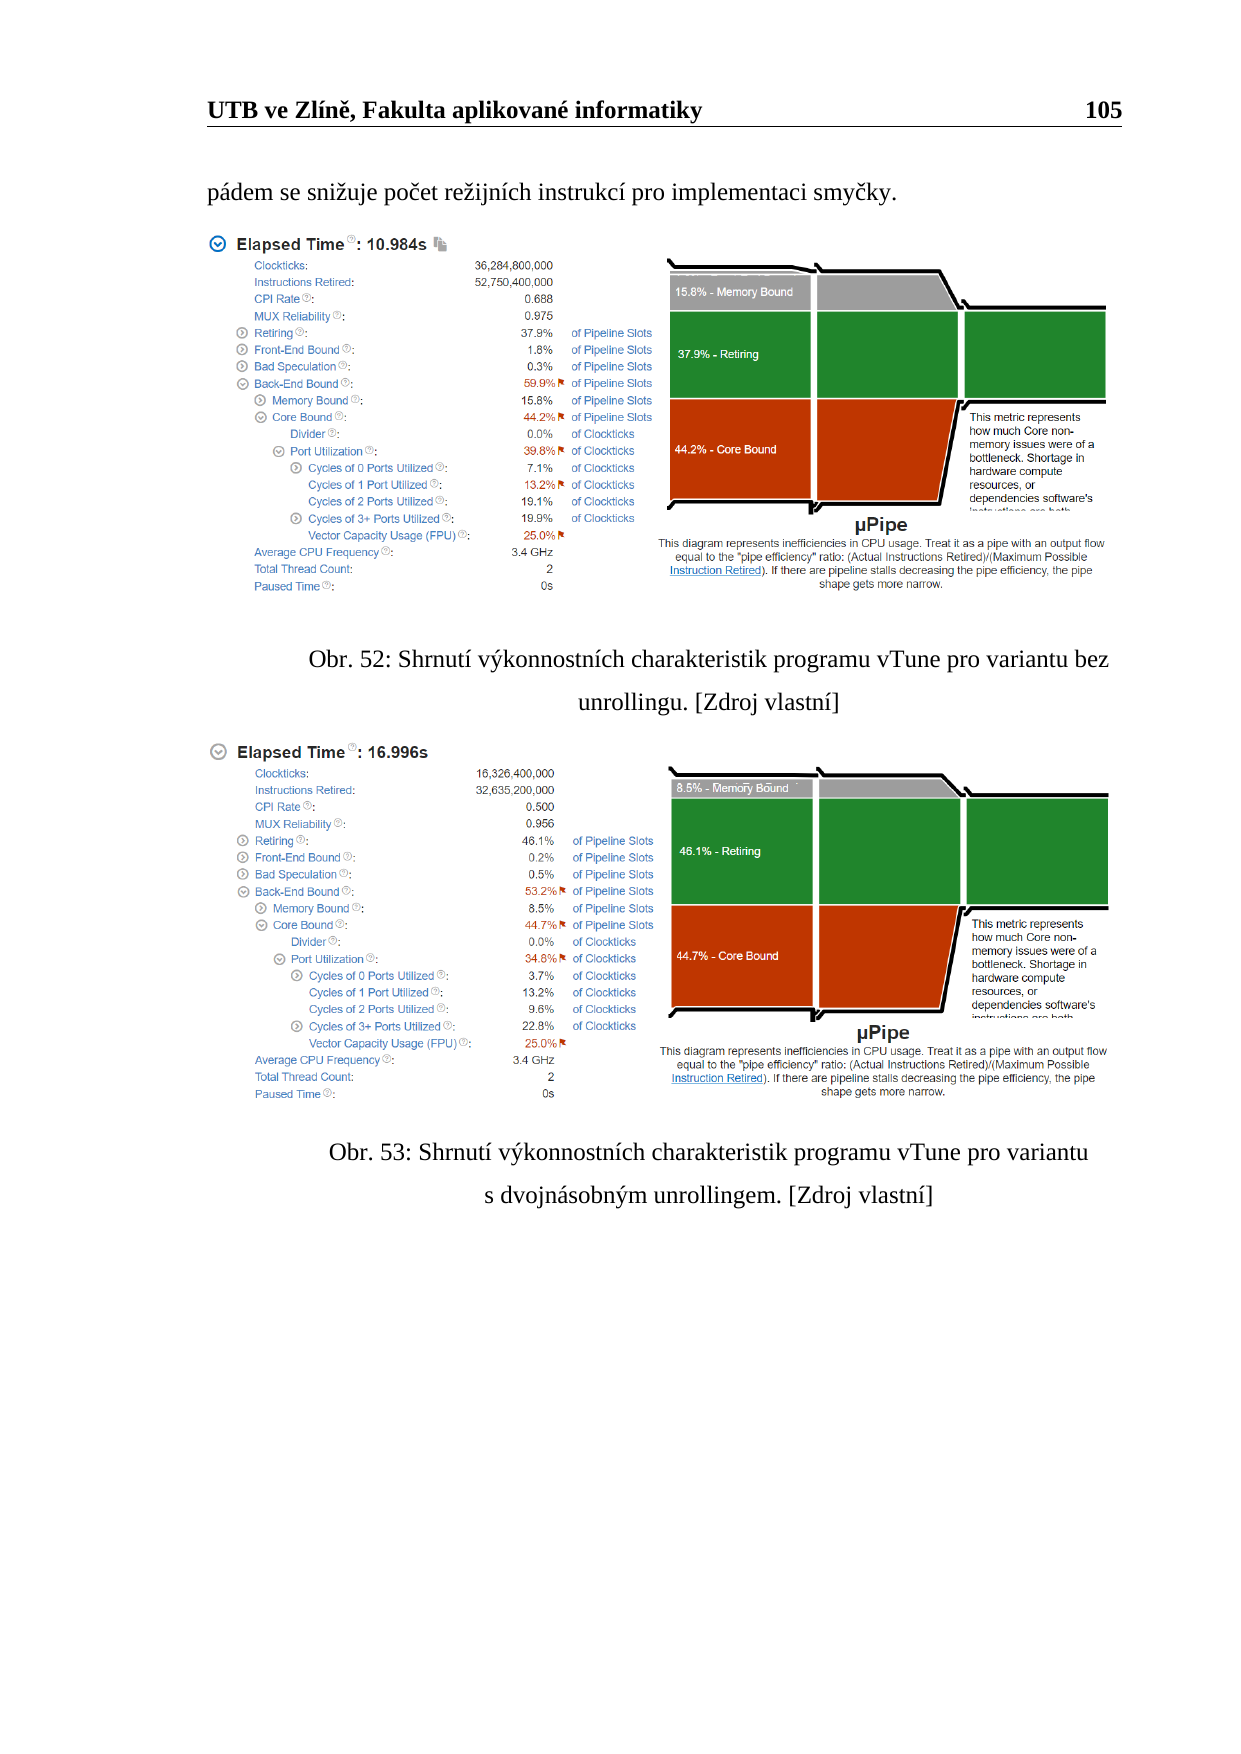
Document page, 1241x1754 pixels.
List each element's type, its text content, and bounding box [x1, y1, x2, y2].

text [207, 177, 1122, 206]
picture [206, 736, 1123, 1110]
picture [206, 232, 1123, 617]
